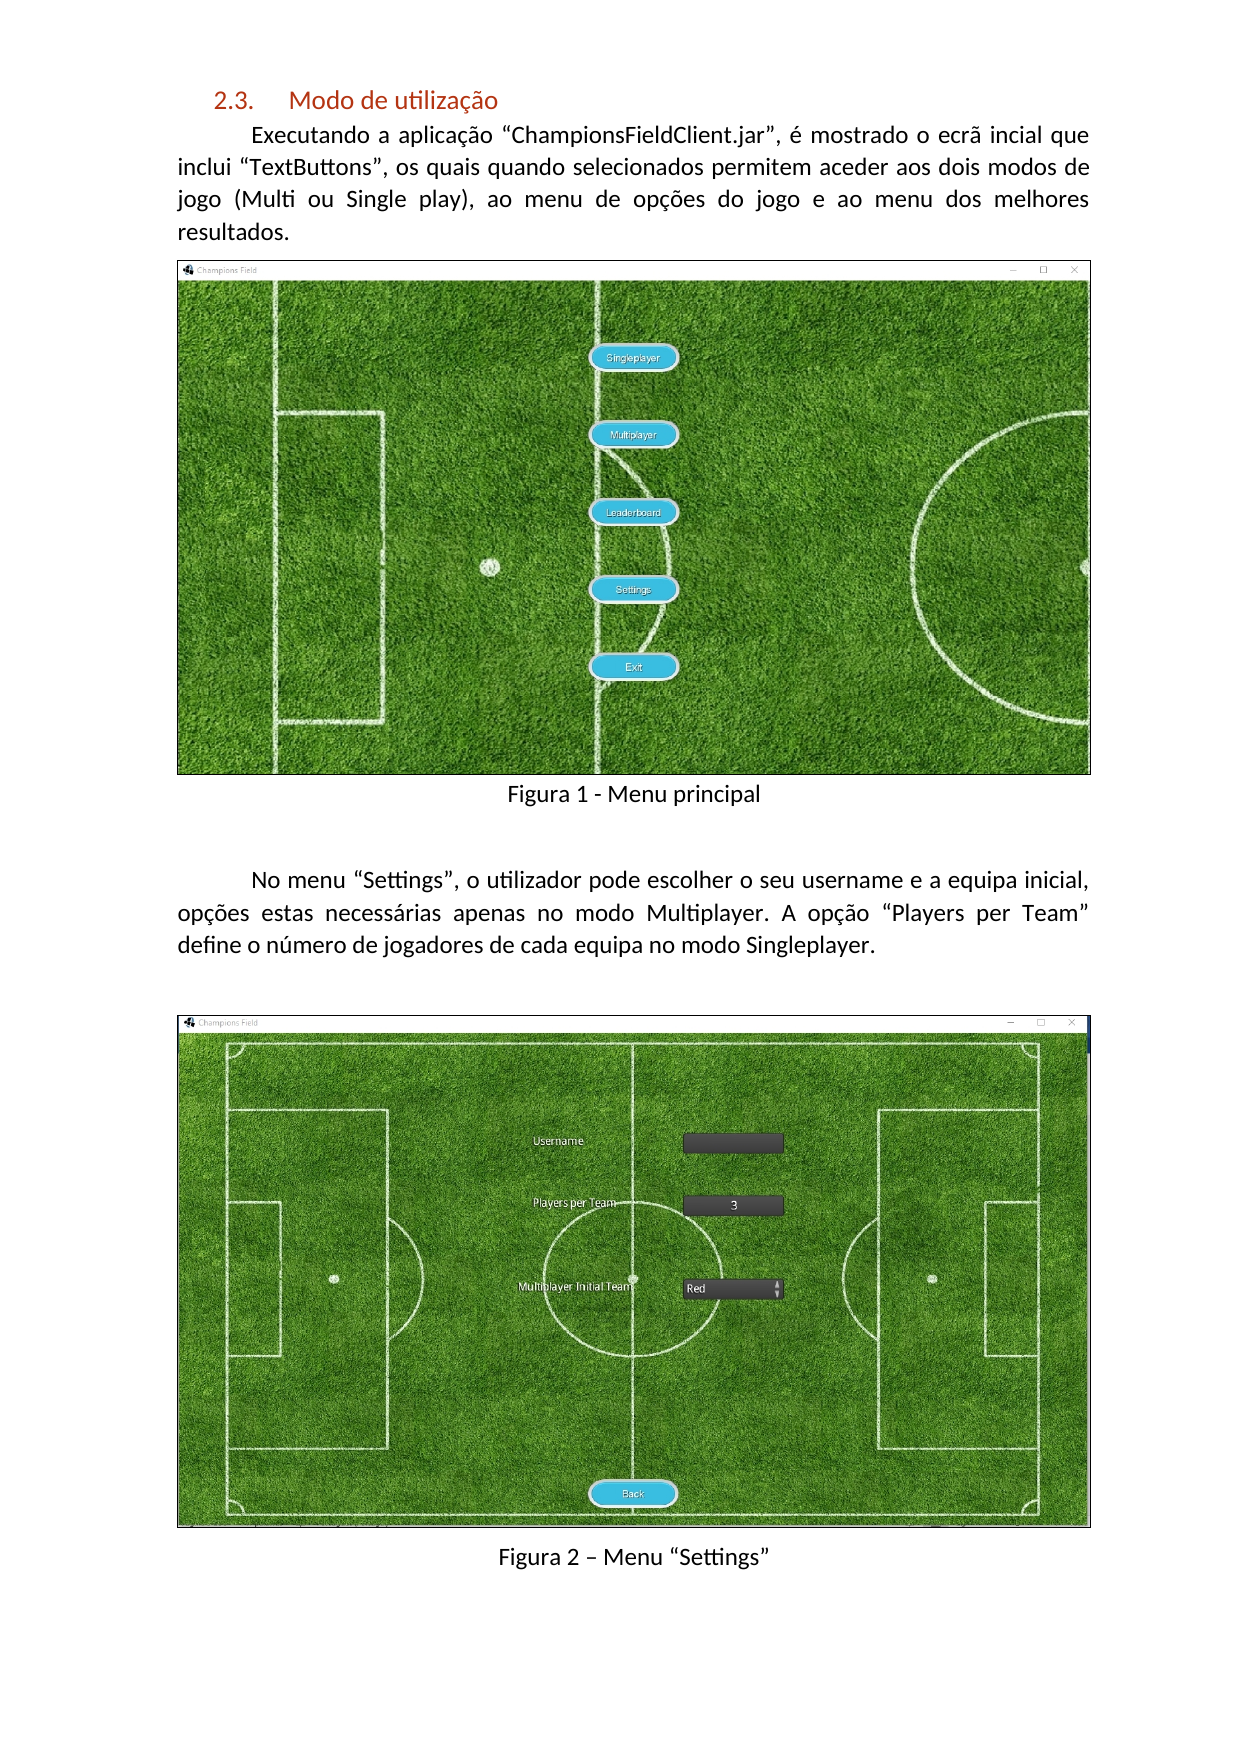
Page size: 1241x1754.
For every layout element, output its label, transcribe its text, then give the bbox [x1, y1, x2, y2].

text Figura 2 – Menu “Settings” [177, 1541, 1091, 1571]
picture [178, 1016, 1090, 1527]
subtitle Modo de utilização [213, 83, 1091, 116]
text Figura 1 - Menu principal [177, 775, 1091, 809]
text No menu “Settings”, o utilizador pode escolher o seu username e a equipa inicial, opções estas necessárias apenas no modo Multiplayer. A opção “Players per Team” define o número de jogadores de cada equipa no modo Singleplayer. [177, 864, 1091, 959]
text Executando a aplicação “ChampionsFieldClient.jar”, é mostrado o ecrã incial que inclui “TextButtons”, os quais quando selecionados permitem aceder aos dois modos de jogo (Multi ou Single play), ao menu de opções do jogo e ao menu dos melhores resultados. [177, 119, 1091, 246]
picture [178, 261, 1090, 774]
